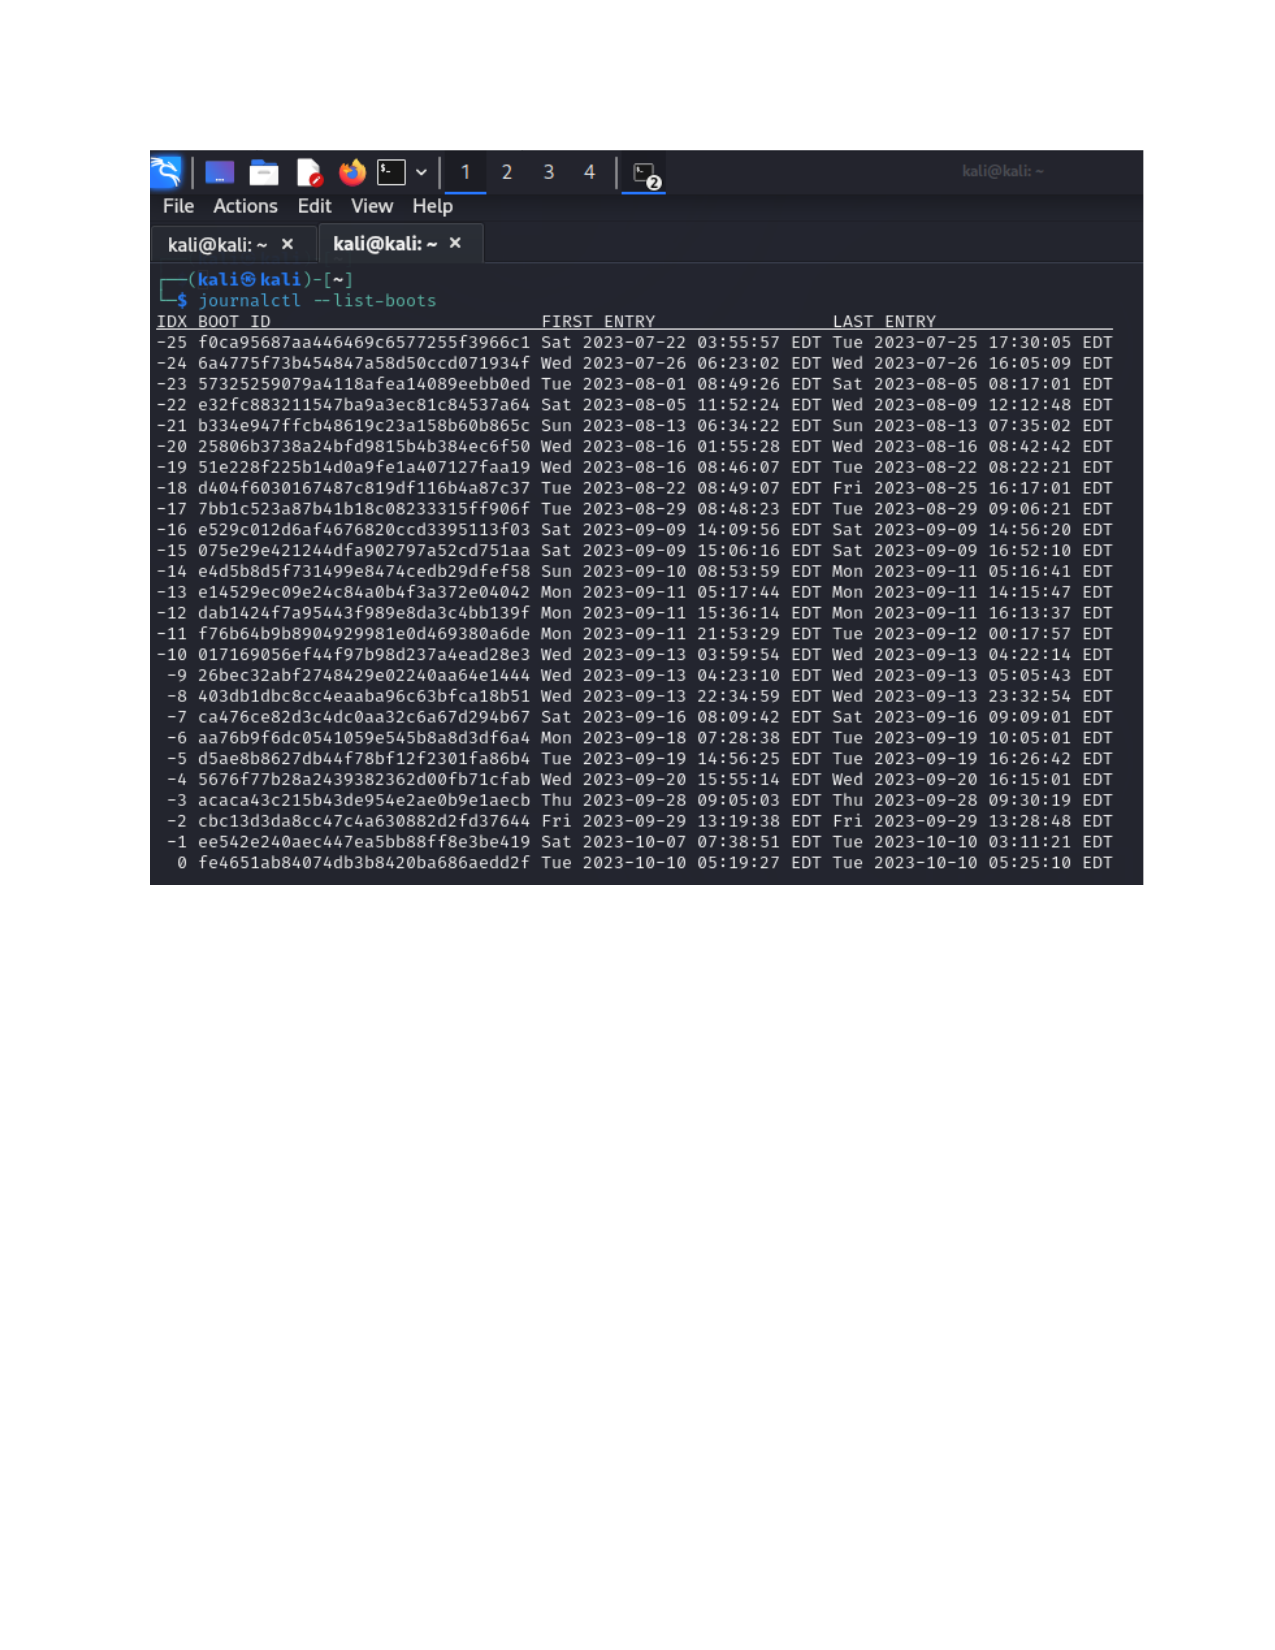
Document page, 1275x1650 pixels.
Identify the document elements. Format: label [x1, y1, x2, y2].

picture [150, 150, 1144, 885]
